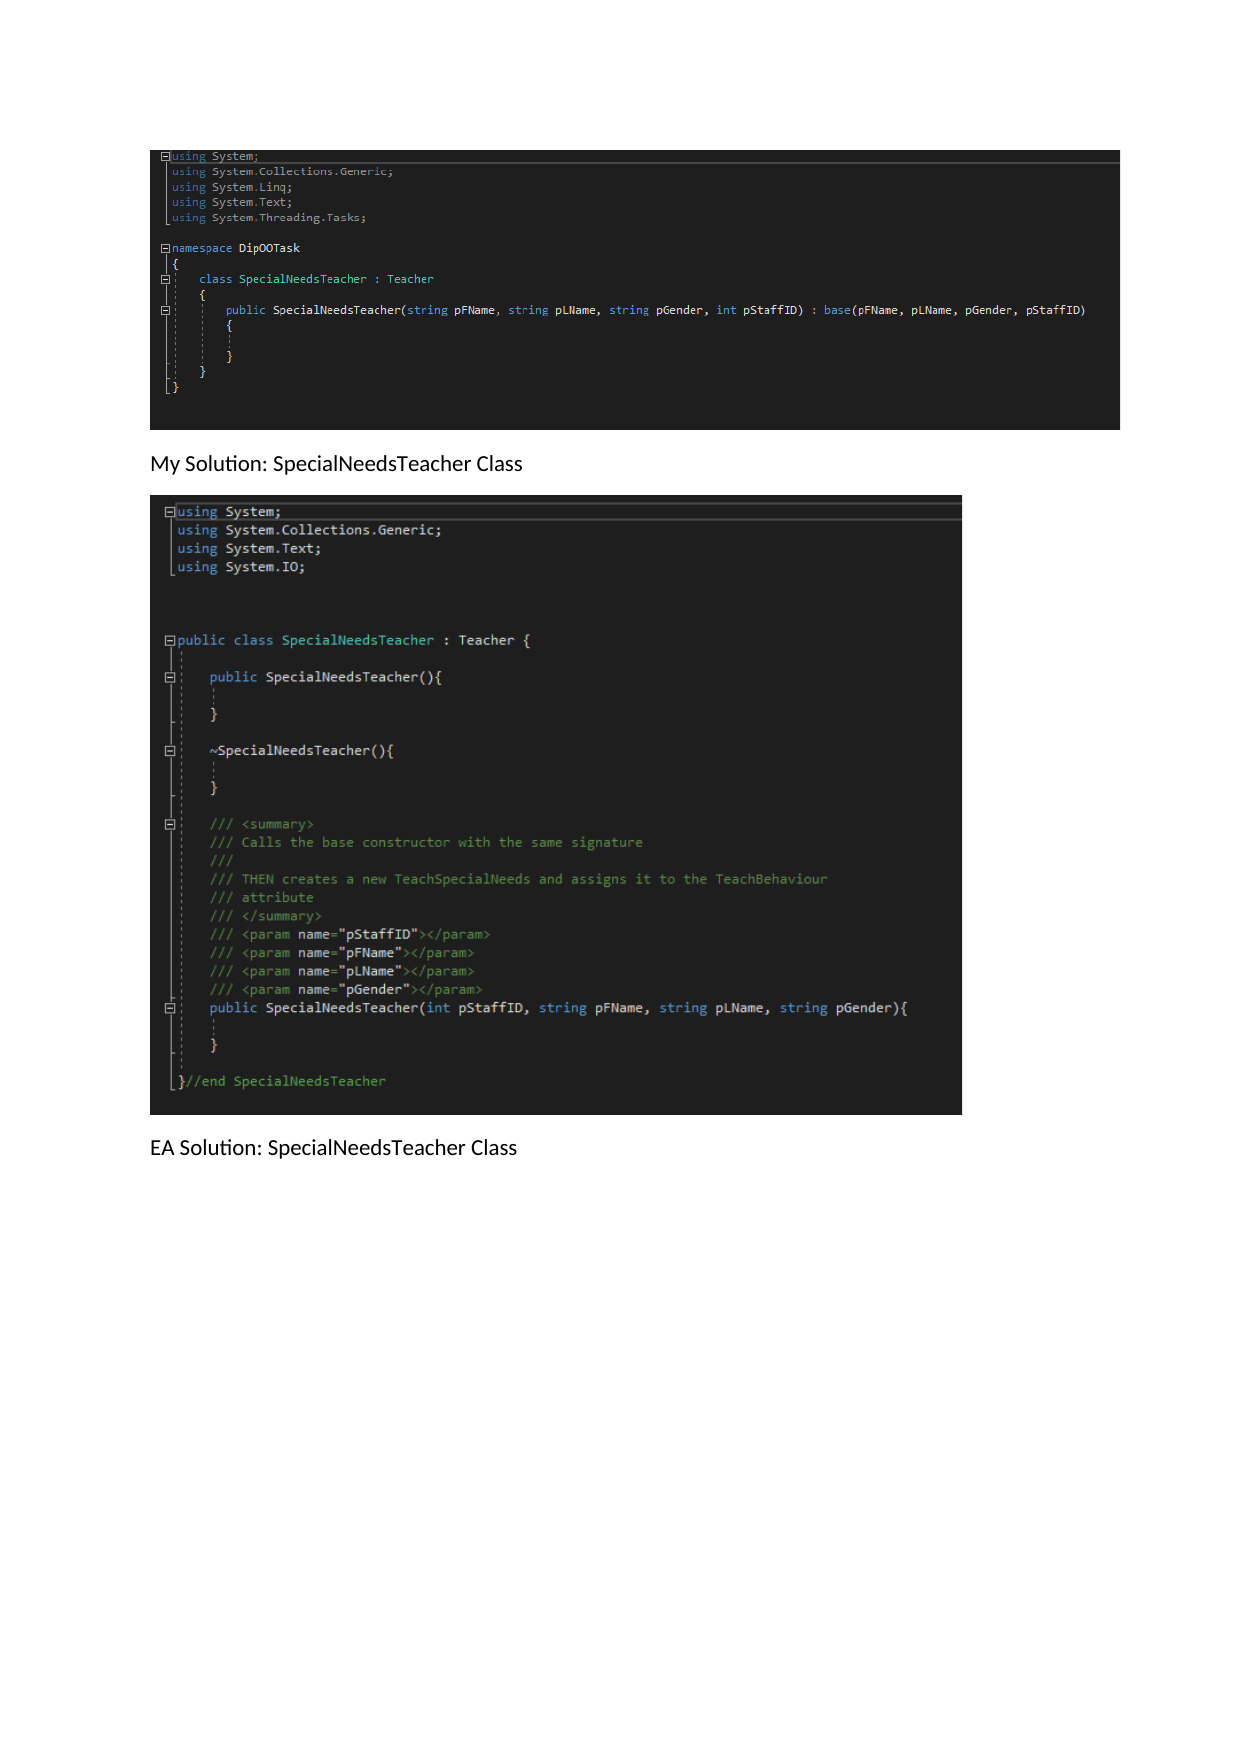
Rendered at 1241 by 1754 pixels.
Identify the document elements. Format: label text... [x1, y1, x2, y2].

picture [150, 495, 963, 1115]
text My Solution: SpecialNeedsTeacher Class [150, 449, 1090, 477]
picture [150, 150, 1121, 430]
text EA Solution: SpecialNeedsTeacher Class [150, 1133, 1090, 1161]
